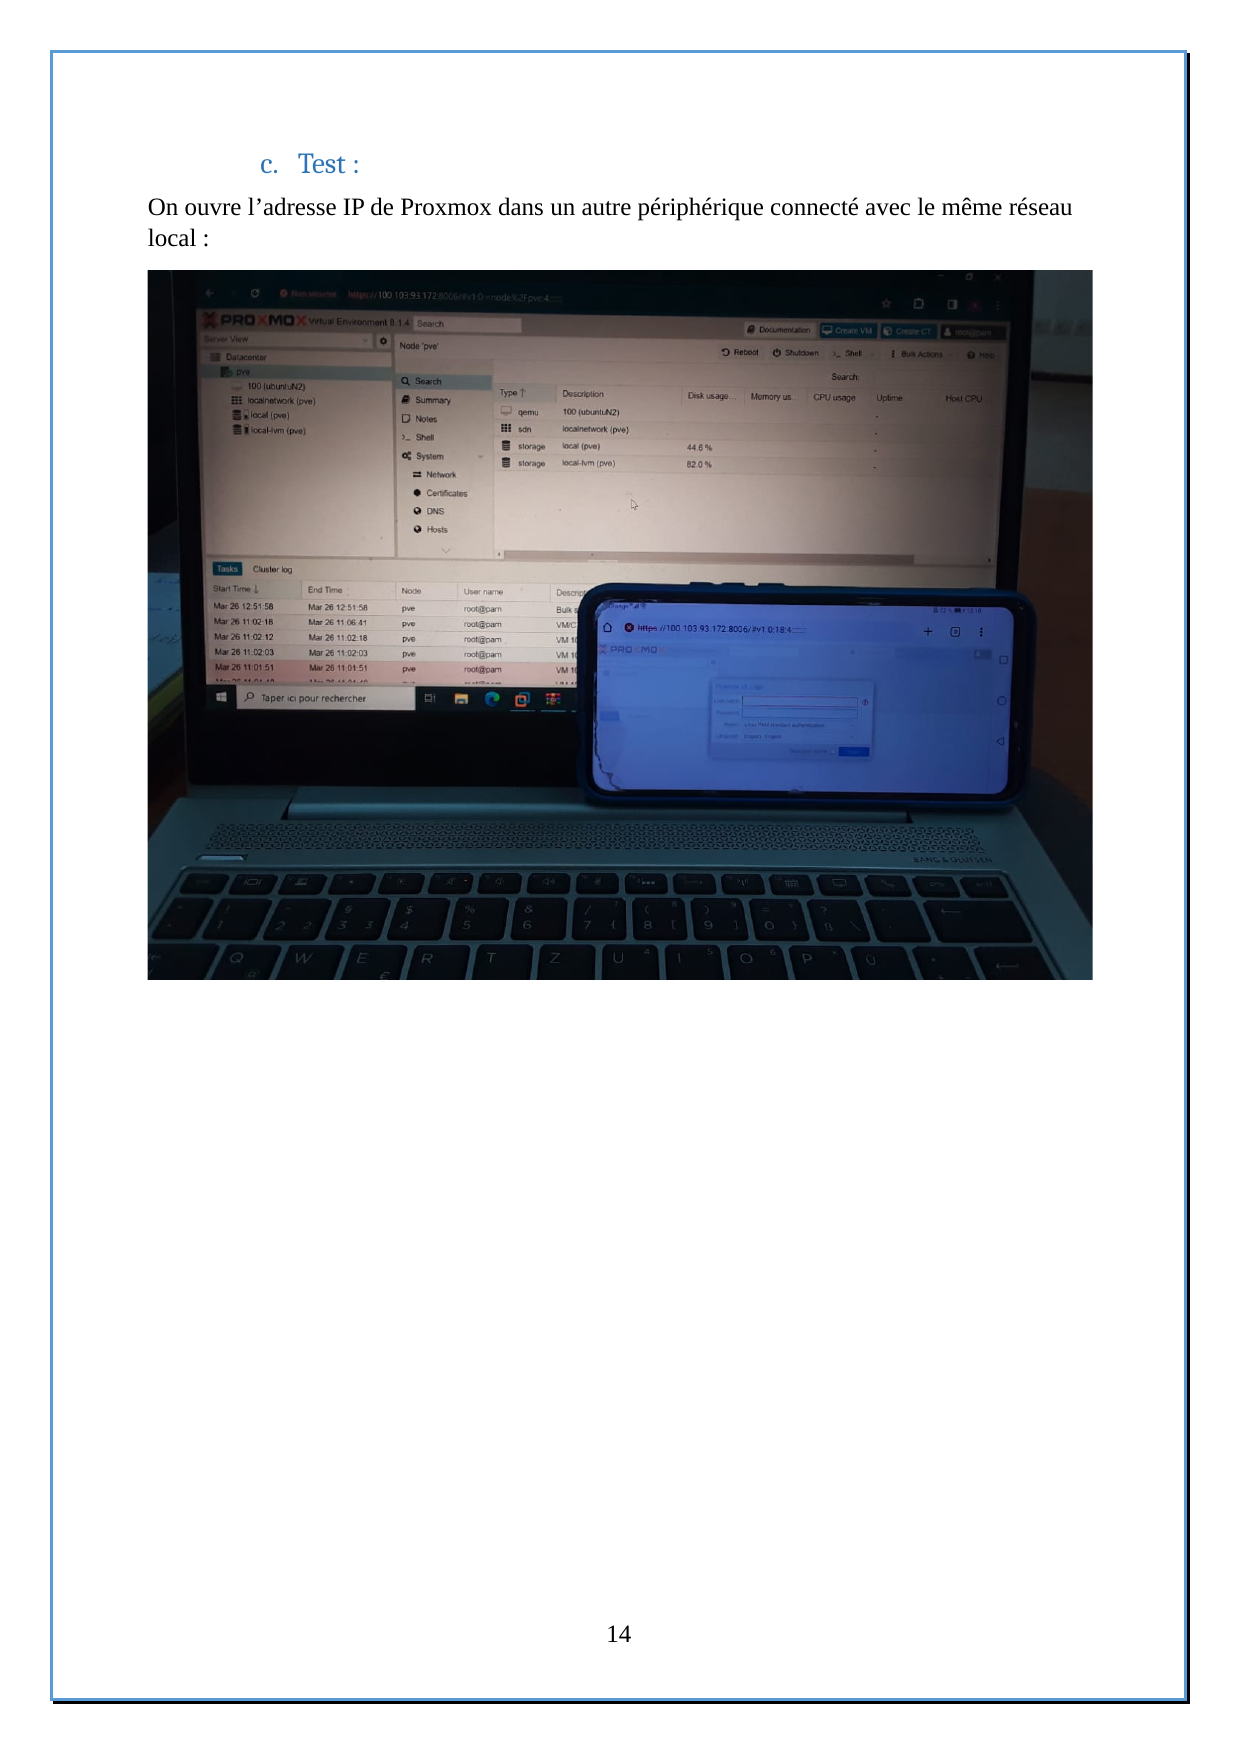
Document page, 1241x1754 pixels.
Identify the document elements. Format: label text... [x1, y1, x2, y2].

subtitle Test : [260, 148, 1089, 181]
text On ouvre l’adresse IP de Proxmox dans un autre périphérique connecté avec le même réseau local : [148, 192, 1089, 252]
picture [147, 270, 1093, 980]
